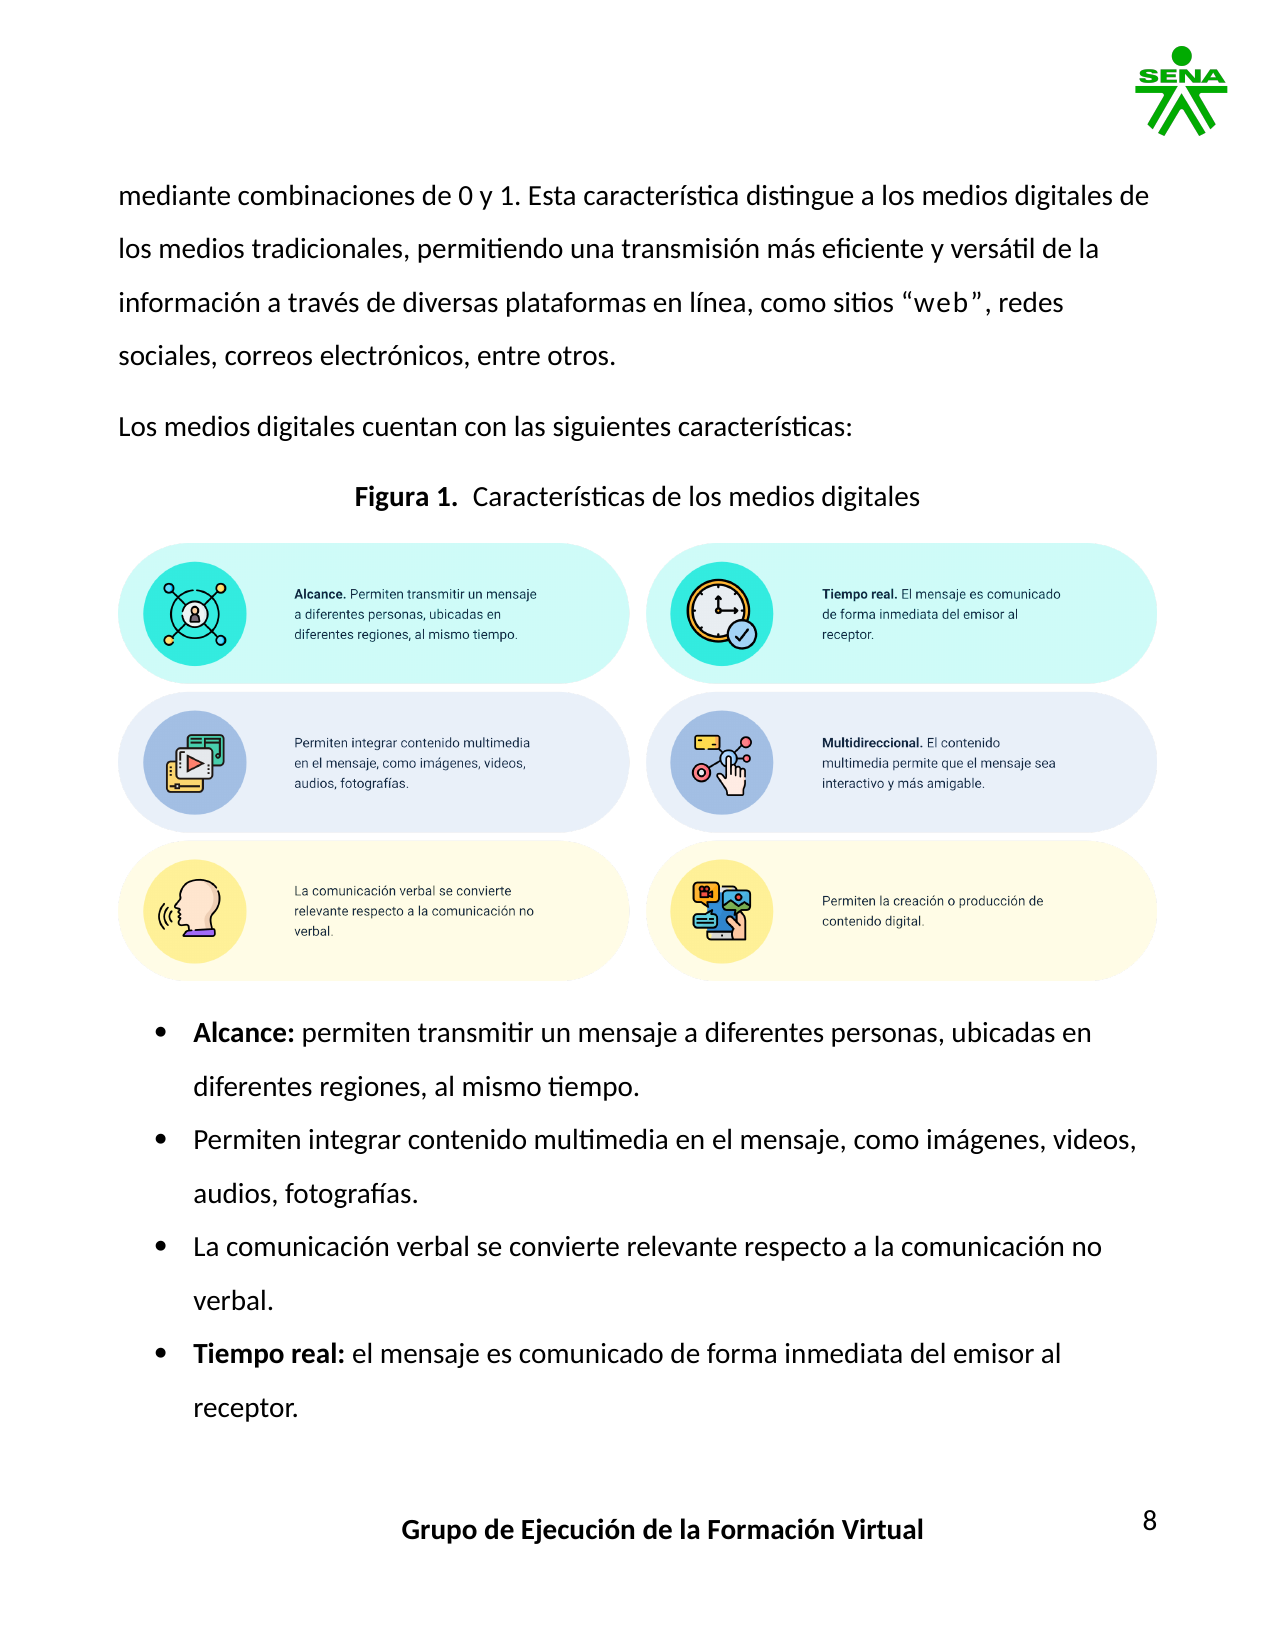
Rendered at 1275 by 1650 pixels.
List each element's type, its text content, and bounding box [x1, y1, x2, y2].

list Tiempo real: el mensaje es comunicado de forma inmediata del emisor al receptor. [156, 1335, 1157, 1424]
picture [118, 543, 1157, 981]
text Características de los medios digitales [118, 478, 1157, 513]
list Permiten integrar contenido multimedia en el mensaje, como imágenes, videos, audios, fotografías. [156, 1121, 1157, 1211]
list Alcance: permiten transmitir un mensaje a diferentes personas, ubicadas en diferentes regiones, al mismo tiempo. [156, 1014, 1157, 1104]
picture [1135, 46, 1228, 136]
text Los medios digitales cuentan con las siguientes características: [118, 408, 1157, 443]
list La comunicación verbal se convierte relevante respecto a la comunicación no verbal. [156, 1228, 1157, 1317]
